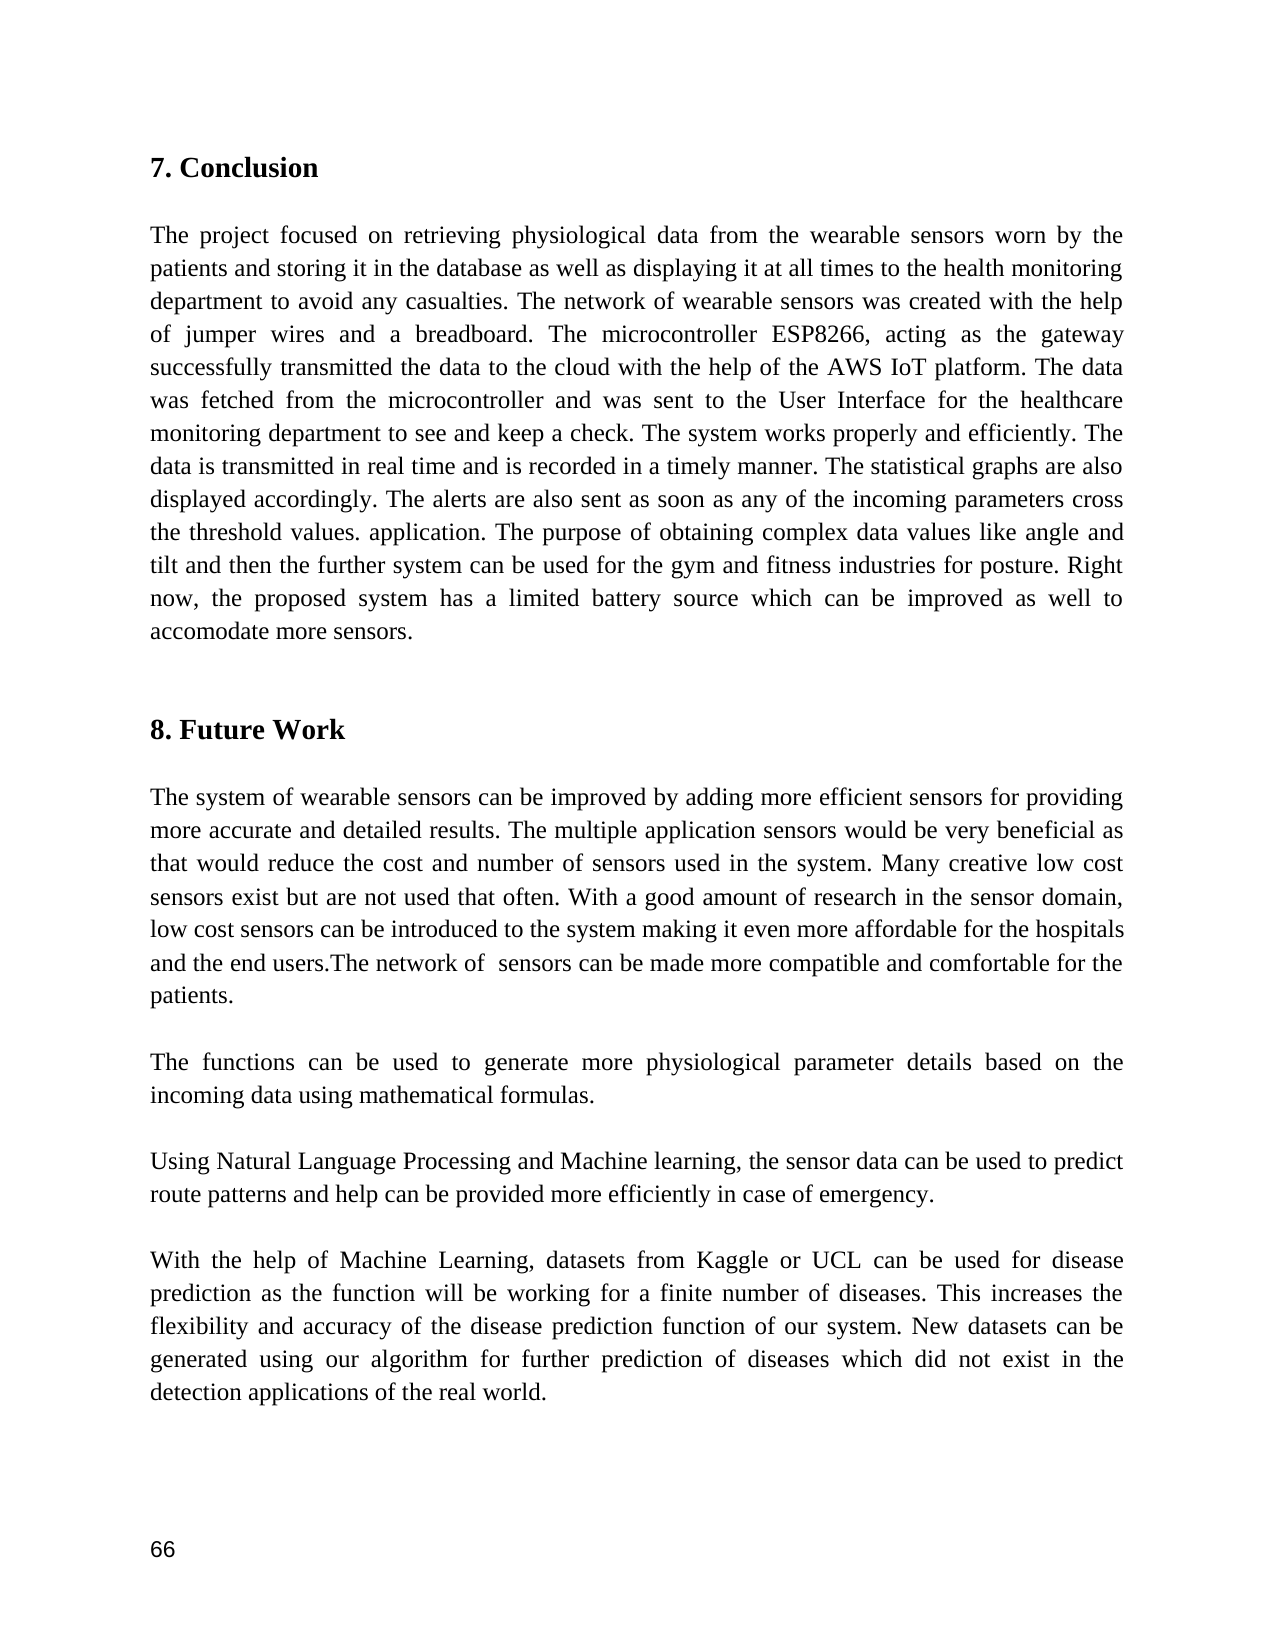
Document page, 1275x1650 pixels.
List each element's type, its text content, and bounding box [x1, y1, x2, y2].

text The system of wearable sensors can be improved by adding more efficient sensors for providing more accurate and detailed results. The multiple application sensors would be very beneficial as that would reduce the cost and number of sensors used in the system. Many creative low cost sensors exist but are not used that often. With a good amount of research in the sensor domain, low cost sensors can be introduced to the system making it even more affordable for the hospitals and the end users.The network of sensors can be made more compatible and comfortable for the patients. [150, 782, 1125, 1009]
text With the help of Machine Learning, datasets from Kaggle or UCL can be used for disease prediction as the function will be working for a finite number of diseases. This increases the flexibility and accuracy of the disease prediction function of our system. New datasets can be generated using our algorithm for further prediction of diseases which did not exist in the detection applications of the real world. [150, 1245, 1125, 1406]
text The project focused on retrieving physiological data from the wearable sensors worn by the patients and storing it in the database as well as displaying it at all times to the health monitoring department to avoid any casualties. The network of wearable sensors was created with the help of jumper wires and a breadboard. The microcontroller ESP8266, acting as the gateway successfully transmitted the data to the cloud with the help of the AWS IoT platform. The data was fetched from the microcontroller and was sent to the User Interface for the healthcare monitoring department to see and keep a check. The system works properly and efficiently. The data is transmitted in real time and is recorded in a timely manner. The statistical graphs are also displayed accordingly. The alerts are also sent as soon as any of the incoming parameters cross the threshold values. application. The purpose of obtaining complex data values like angle and tilt and then the further system can be used for the gym and fitness industries for posture. Right now, the proposed system has a limited battery source which can be improved as well to accomodate more sensors. [150, 220, 1125, 645]
text The functions can be used to generate more physiological parameter details based on the incoming data using mathematical formulas. [150, 1047, 1125, 1108]
title 7. Conclusion [150, 150, 1125, 183]
title 8. Future Work [150, 712, 1125, 746]
text Using Natural Language Processing and Machine learning, the sensor data can be used to predict route patterns and help can be provided more efficiently in case of emergency. [150, 1146, 1125, 1207]
